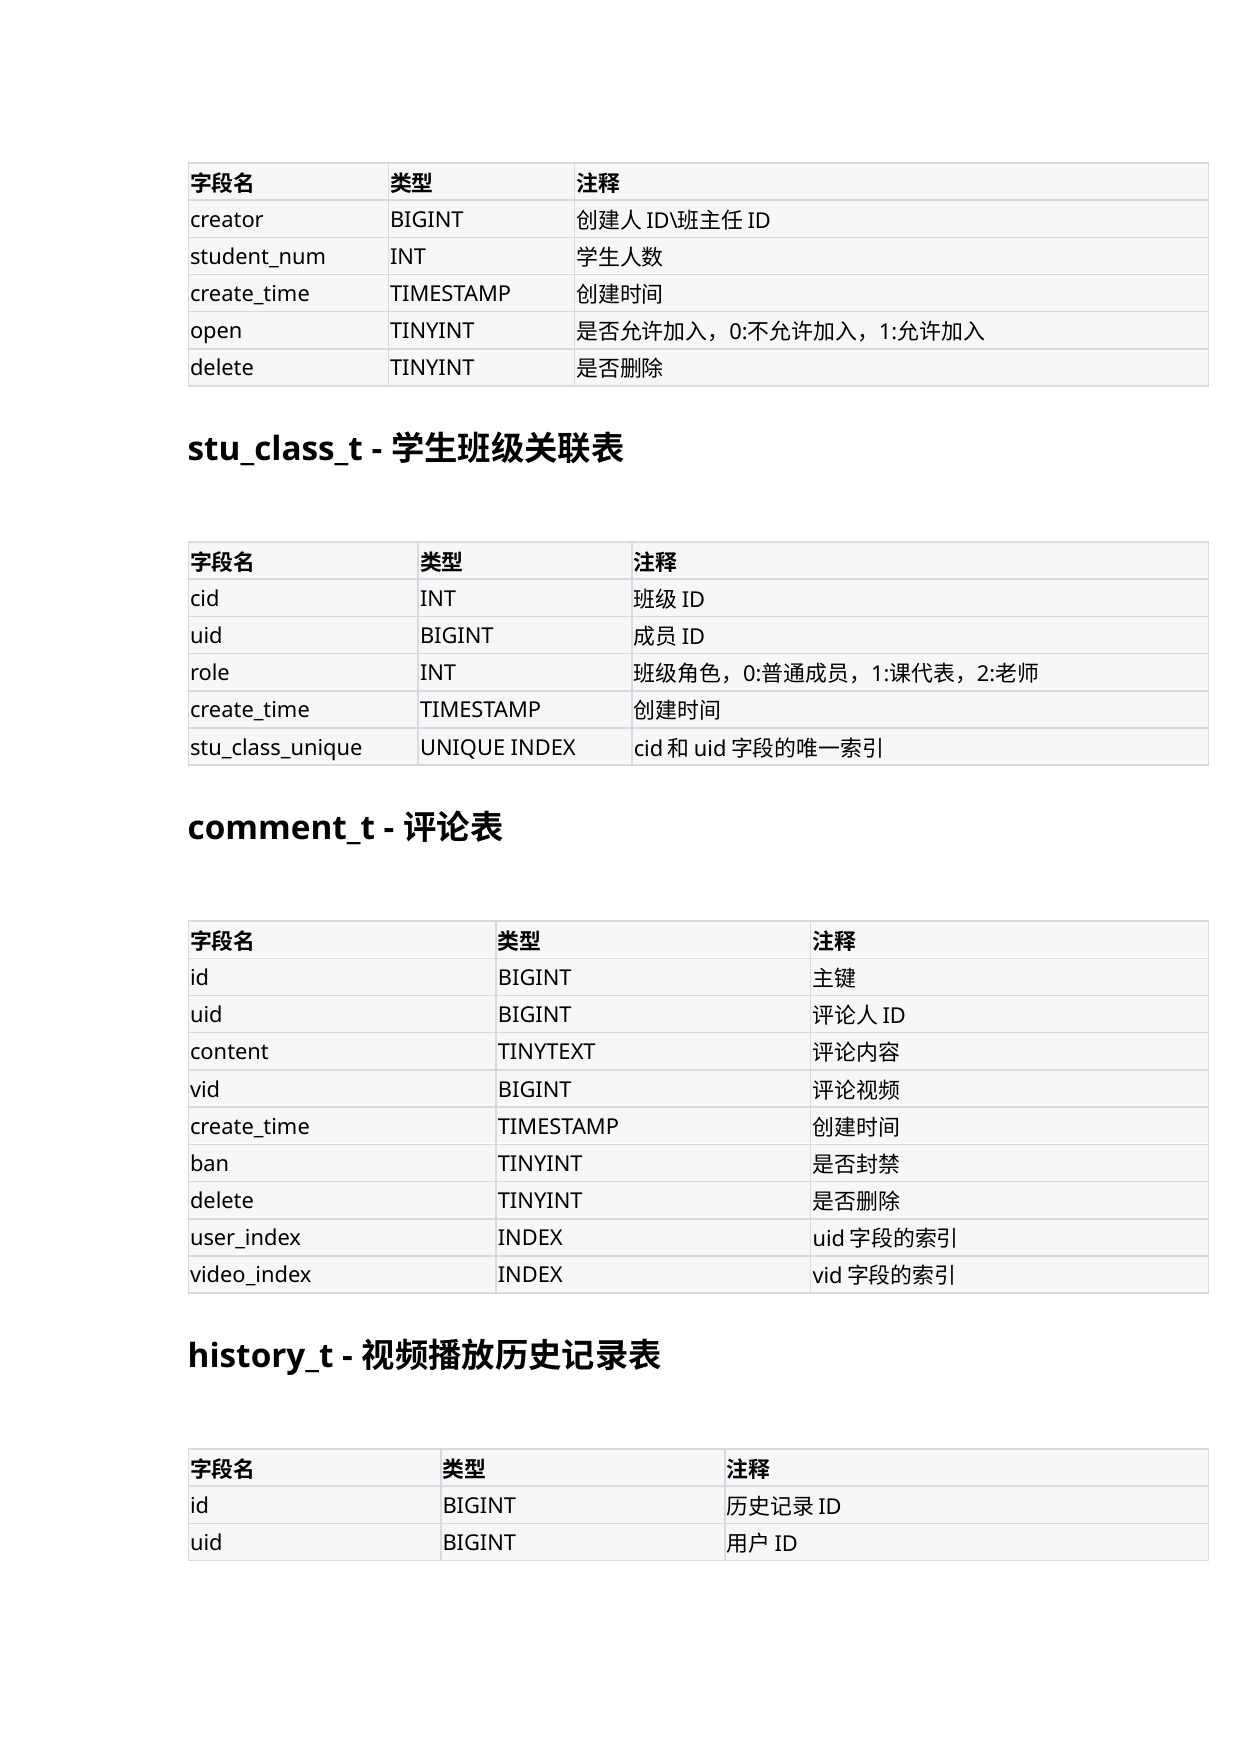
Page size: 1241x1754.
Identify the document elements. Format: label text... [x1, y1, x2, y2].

table_cell id [189, 959, 495, 995]
table_cell BIGINT [497, 959, 810, 995]
table_cell 是否删除 [575, 350, 1208, 385]
table_cell BIGINT [419, 617, 631, 653]
table_cell BIGINT [497, 996, 810, 1032]
table_cell uid [189, 617, 417, 653]
table_header 类型 [389, 164, 574, 199]
table_cell 成员ID [633, 617, 1208, 653]
table_cell 班级角色，0:普通成员，1:课代表，2:老师 [633, 654, 1208, 690]
table_cell vid字段的索引 [811, 1257, 1208, 1292]
table_cell 创建人ID\班主任ID [575, 201, 1208, 236]
table_cell vid [189, 1071, 495, 1106]
table_cell TINYTEXT [497, 1033, 810, 1069]
table_cell create_time [189, 1108, 495, 1143]
table_cell user_index [189, 1220, 495, 1255]
table_cell uid [189, 1524, 440, 1560]
table_cell 创建时间 [633, 692, 1208, 727]
table_cell creator [189, 201, 388, 236]
table_cell stu_class_unique [189, 729, 417, 764]
subtitle comment_t - 评论表 [187, 793, 1053, 858]
table_cell role [189, 654, 417, 690]
table_header 类型 [497, 922, 810, 957]
table_cell TIMESTAMP [497, 1108, 810, 1143]
table_cell INDEX [497, 1220, 810, 1255]
table_cell BIGINT [442, 1487, 724, 1523]
table_header 字段名 [189, 1450, 440, 1485]
table_header 字段名 [189, 922, 495, 957]
table_cell cid和uid字段的唯一索引 [633, 729, 1208, 764]
table_header 注释 [633, 543, 1208, 578]
table_cell TINYINT [389, 312, 574, 348]
subtitle history_t - 视频播放历史记录表 [187, 1321, 1053, 1386]
table_cell 评论视频 [811, 1071, 1208, 1106]
table_cell TIMESTAMP [419, 692, 631, 727]
table_cell TIMESTAMP [389, 275, 574, 311]
table_cell open [189, 312, 388, 348]
table_cell delete [189, 350, 388, 385]
table_cell ban [189, 1145, 495, 1181]
table_cell 是否允许加入，0:不允许加入，1:允许加入 [575, 312, 1208, 348]
table_cell id [189, 1487, 440, 1523]
table_cell TINYINT [389, 350, 574, 385]
table_cell 创建时间 [575, 275, 1208, 311]
table_cell UNIQUE INDEX [419, 729, 631, 764]
table_cell 主键 [811, 959, 1208, 995]
table_cell 学生人数 [575, 238, 1208, 273]
table_cell cid [189, 580, 417, 616]
table_header 注释 [726, 1450, 1208, 1485]
table_cell INDEX [497, 1257, 810, 1292]
table_header 类型 [442, 1450, 724, 1485]
table_cell INT [419, 654, 631, 690]
table_cell BIGINT [442, 1524, 724, 1560]
table_cell create_time [189, 275, 388, 311]
table_cell 历史记录ID [726, 1487, 1208, 1523]
table_header 字段名 [189, 164, 388, 199]
table_cell student_num [189, 238, 388, 273]
table_cell TINYINT [497, 1145, 810, 1181]
table_cell 是否封禁 [811, 1145, 1208, 1181]
table_cell BIGINT [389, 201, 574, 236]
table_cell uid字段的索引 [811, 1220, 1208, 1255]
table_header 字段名 [189, 543, 417, 578]
subtitle stu_class_t - 学生班级关联表 [187, 414, 1053, 479]
table_cell content [189, 1033, 495, 1069]
table_cell TINYINT [497, 1182, 810, 1218]
table_header 类型 [419, 543, 631, 578]
table_cell INT [419, 580, 631, 616]
table_cell video_index [189, 1257, 495, 1292]
table_cell 创建时间 [811, 1108, 1208, 1143]
table_cell 用户ID [726, 1524, 1208, 1560]
table_cell uid [189, 996, 495, 1032]
table_cell 评论人ID [811, 996, 1208, 1032]
table_cell INT [389, 238, 574, 273]
table_cell 是否删除 [811, 1182, 1208, 1218]
table_header 注释 [811, 922, 1208, 957]
table_cell delete [189, 1182, 495, 1218]
table_cell 评论内容 [811, 1033, 1208, 1069]
table_cell create_time [189, 692, 417, 727]
table_header 注释 [575, 164, 1208, 199]
table_cell 班级ID [633, 580, 1208, 616]
table_cell BIGINT [497, 1071, 810, 1106]
